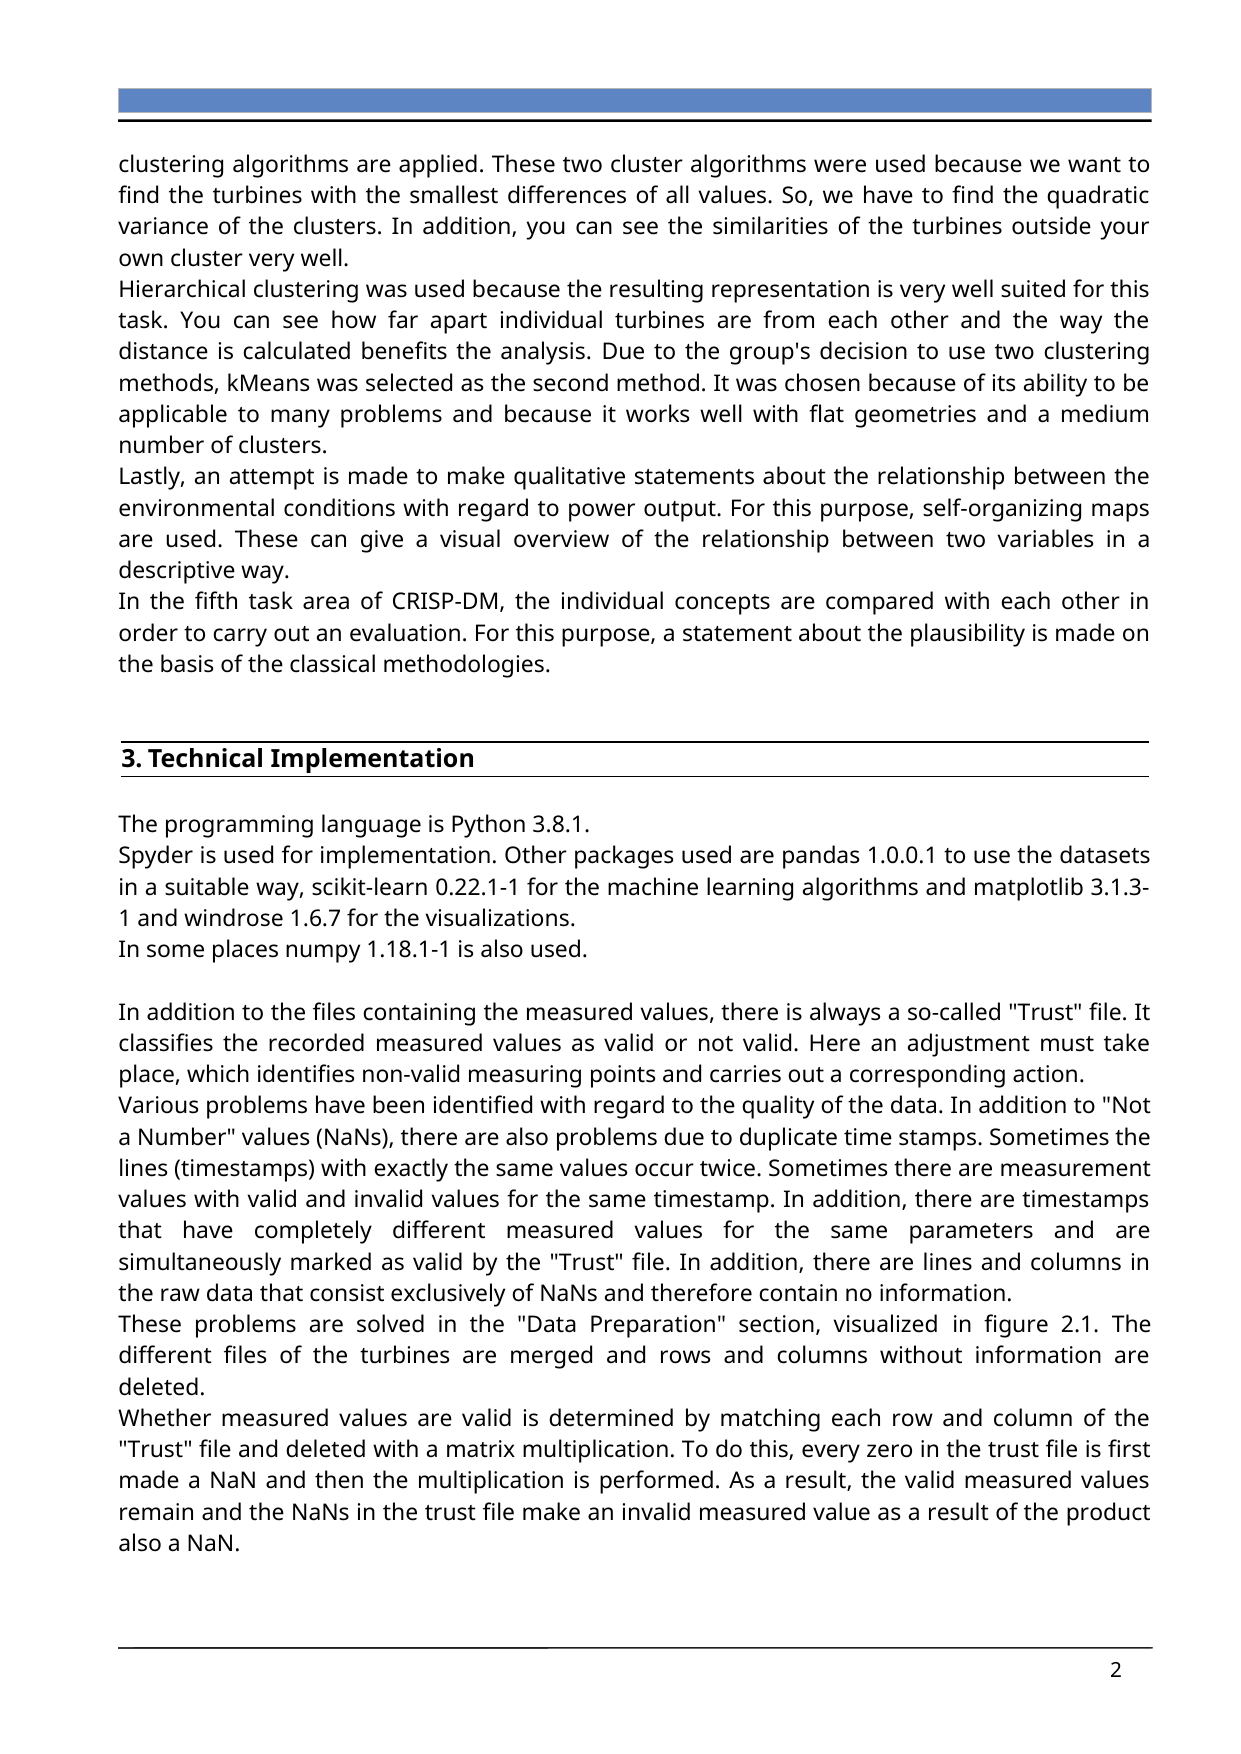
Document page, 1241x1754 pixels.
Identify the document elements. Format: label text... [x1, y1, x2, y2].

text Various problems have been identified with regard to the quality of the data. In addition to "Not a Number" values (NaNs), there are also problems due to duplicate time stamps. Sometimes the lines (timestamps) with exactly the same values occur twice. Sometimes there are measurement values with valid and invalid values for the same timestamp. In addition, there are timestamps that have completely different measured values for the same parameters and are simultaneously marked as valid by the "Trust" file. In addition, there are lines and columns in the raw data that consist exclusively of NaNs and therefore contain no information. [118, 1089, 1152, 1308]
text In addition to the files containing the measured values, there is always a so-called "Trust" file. It classifies the recorded measured values as valid or not valid. Here an adjustment must take place, which identifies non-valid measuring points and carries out a corresponding action. [118, 996, 1152, 1089]
text In the fifth task area of CRISP-DM, the individual concepts are compared with each other in order to carry out an evaluation. For this purpose, a statement about the plausibility is made on the basis of the classical methodologies. [118, 585, 1152, 679]
subtitle Technical Implementation [121, 743, 1149, 776]
text The programming language is Python 3.8.1. [118, 808, 1152, 839]
text Lastly, an attempt is made to make qualitative statements about the relationship between the environmental conditions with regard to power output. For this purpose, self-organizing maps are used. These can give a visual overview of the relationship between two variables in a descriptive way. [118, 460, 1152, 585]
text Whether measured values are valid is determined by matching each row and column of the "Trust" file and deleted with a matrix multiplication. To do this, every zero in the trust file is first made a NaN and then the multiplication is performed. As a result, the valid measured values remain and the NaNs in the trust file make an invalid measured value as a result of the product also a NaN. [118, 1402, 1152, 1558]
text Spyder is used for implementation. Other packages used are pandas 1.0.0.1 to use the datasets in a suitable way, scikit-learn 0.22.1-1 for the machine learning algorithms and matplotlib 3.1.3-1 and windrose 1.6.7 for the visualizations. [118, 839, 1152, 933]
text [118, 148, 1152, 273]
text In some places numpy 1.18.1-1 is also used. [118, 933, 1152, 964]
text Hierarchical clustering was used because the resulting representation is very well suited for this task. You can see how far apart individual turbines are from each other and the way the distance is calculated benefits the analysis. Due to the group's decision to use two clustering methods, kMeans was selected as the second method. It was chosen because of its ability to be applicable to many problems and because it works well with flat geometries and a medium number of clusters. [118, 273, 1152, 460]
text These problems are solved in the "Data Preparation" section, visualized in figure 2.1. The different files of the turbines are merged and rows and columns without information are deleted. [118, 1308, 1152, 1402]
